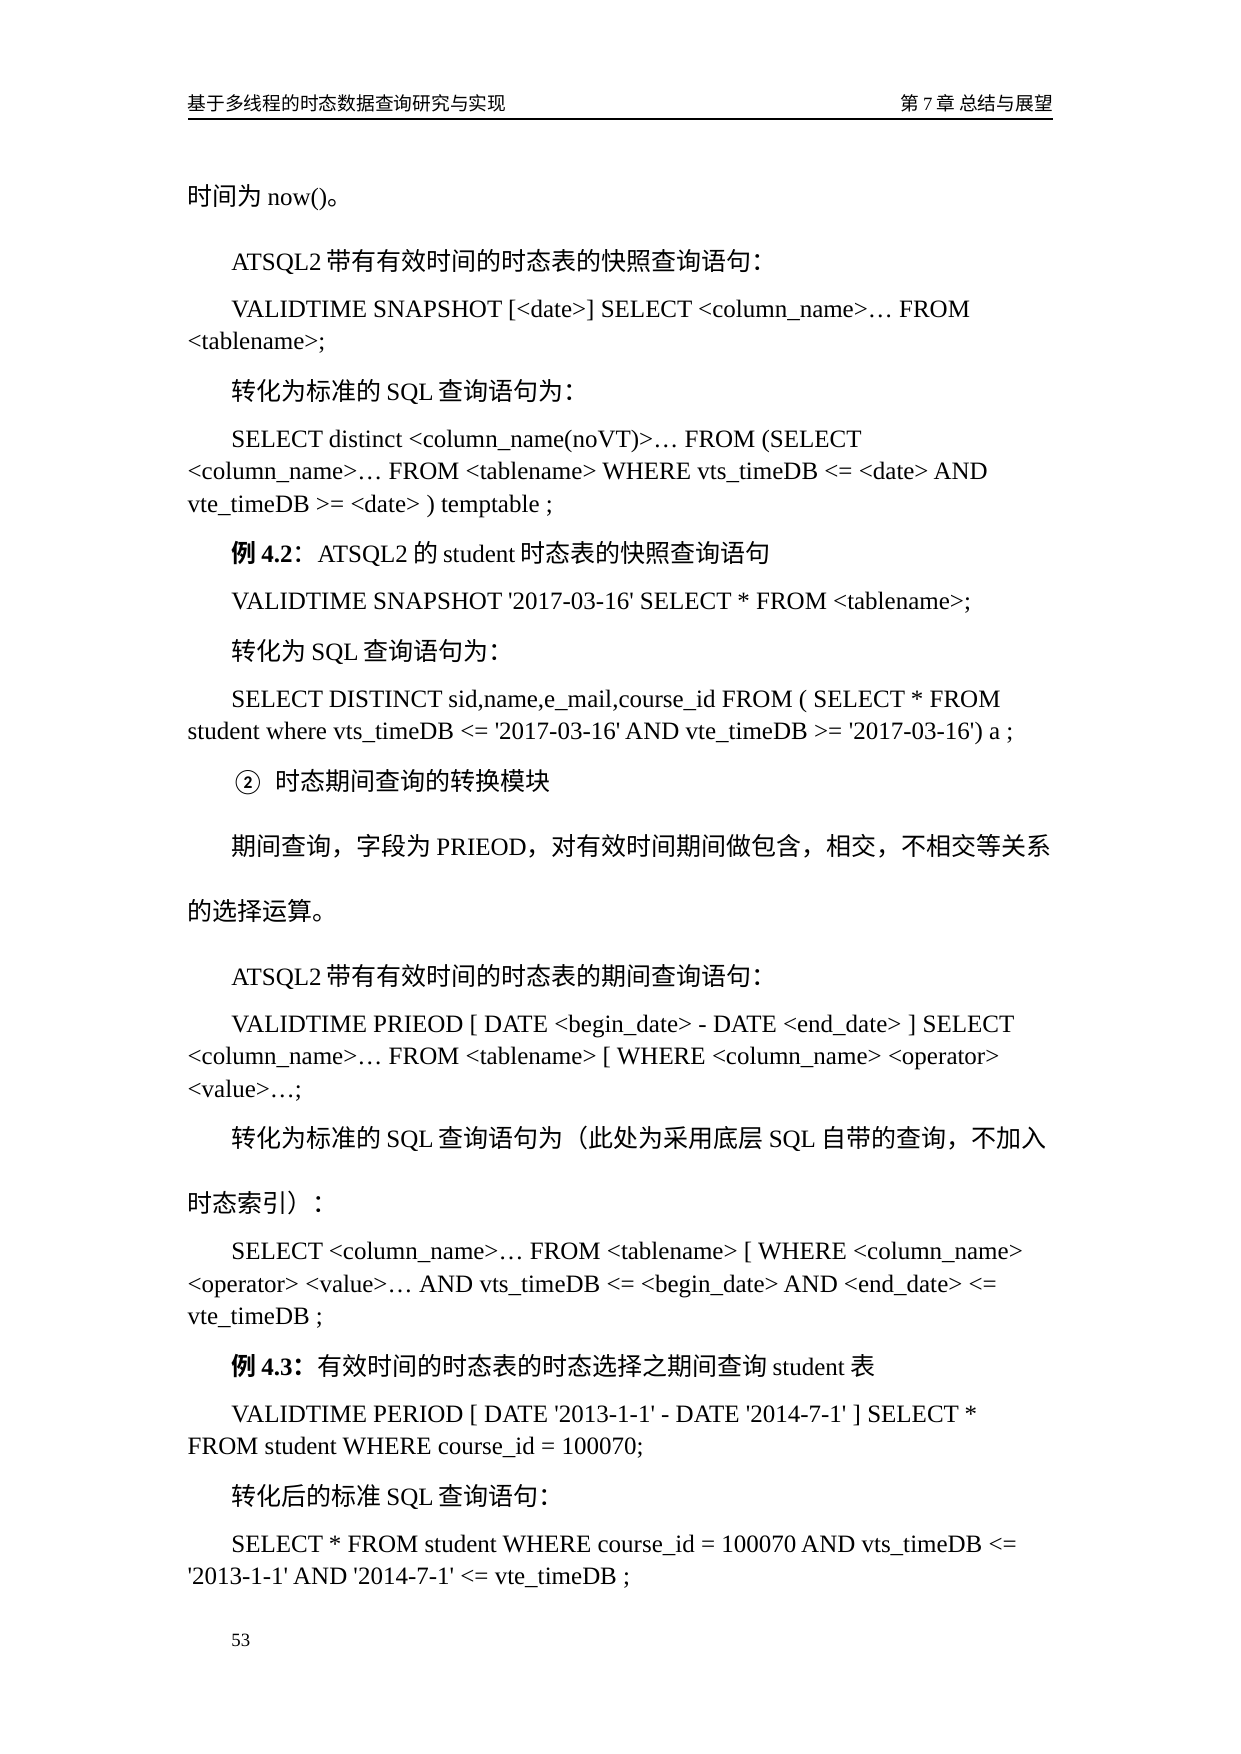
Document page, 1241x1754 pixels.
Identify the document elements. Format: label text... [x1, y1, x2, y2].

text SELECT DISTINCT sid,name,e_mail,course_id FROM ( SELECT * FROM student where vts_timeDB <= '2017-03-16' AND vte_timeDB >= '2017-03-16') a ; [187, 682, 1053, 747]
text 转化为标准的SQL查询语句为： [187, 357, 1053, 422]
text VALIDTIME SNAPSHOT [<date>] SELECT <column_name>… FROM <tablename>; [187, 292, 1053, 357]
text 期间查询，字段为PRIEOD，对有效时间期间做包含，相交，不相交等关系的选择运算。 [187, 812, 1053, 942]
text SELECT * FROM student WHERE course_id = 100070 AND vts_timeDB <= '2013-1-1' AND '2014-7-1' <= vte_timeDB ; [187, 1527, 1053, 1592]
text 例4.2：ATSQL2的student时态表的快照查询语句 [187, 519, 1053, 584]
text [187, 162, 1053, 227]
text 转化后的标准SQL查询语句： [187, 1462, 1053, 1527]
text VALIDTIME PRIEOD [ DATE <begin_date> - DATE <end_date> ] SELECT <column_name>… FROM <tablename> [ WHERE <column_name> <operator> <value>…; [187, 1007, 1053, 1104]
text SELECT <column_name>… FROM <tablename> [ WHERE <column_name> <operator> <value>… AND vts_timeDB <= <begin_date> AND <end_date> <= vte_timeDB ; [187, 1234, 1053, 1332]
text SELECT distinct <column_name(noVT)>… FROM (SELECT <column_name>… FROM <tablename> WHERE vts_timeDB <= <date> AND vte_timeDB >= <date> ) temptable ; [187, 422, 1053, 519]
list 时态期间查询的转换模块 [231, 747, 1053, 812]
text ATSQL2带有有效时间的时态表的快照查询语句： [187, 227, 1053, 292]
text ATSQL2带有有效时间的时态表的期间查询语句： [187, 942, 1053, 1007]
text 转化为SQL查询语句为： [187, 617, 1053, 682]
text VALIDTIME SNAPSHOT '2017-03-16' SELECT * FROM <tablename>; [187, 584, 1053, 617]
text VALIDTIME PERIOD [ DATE '2013-1-1' - DATE '2014-7-1' ] SELECT * FROM student WHERE course_id = 100070; [187, 1397, 1053, 1462]
text 转化为标准的SQL查询语句为（此处为采用底层SQL自带的查询，不加入时态索引）： [187, 1104, 1053, 1234]
text 例4.3：有效时间的时态表的时态选择之期间查询student表 [187, 1332, 1053, 1397]
